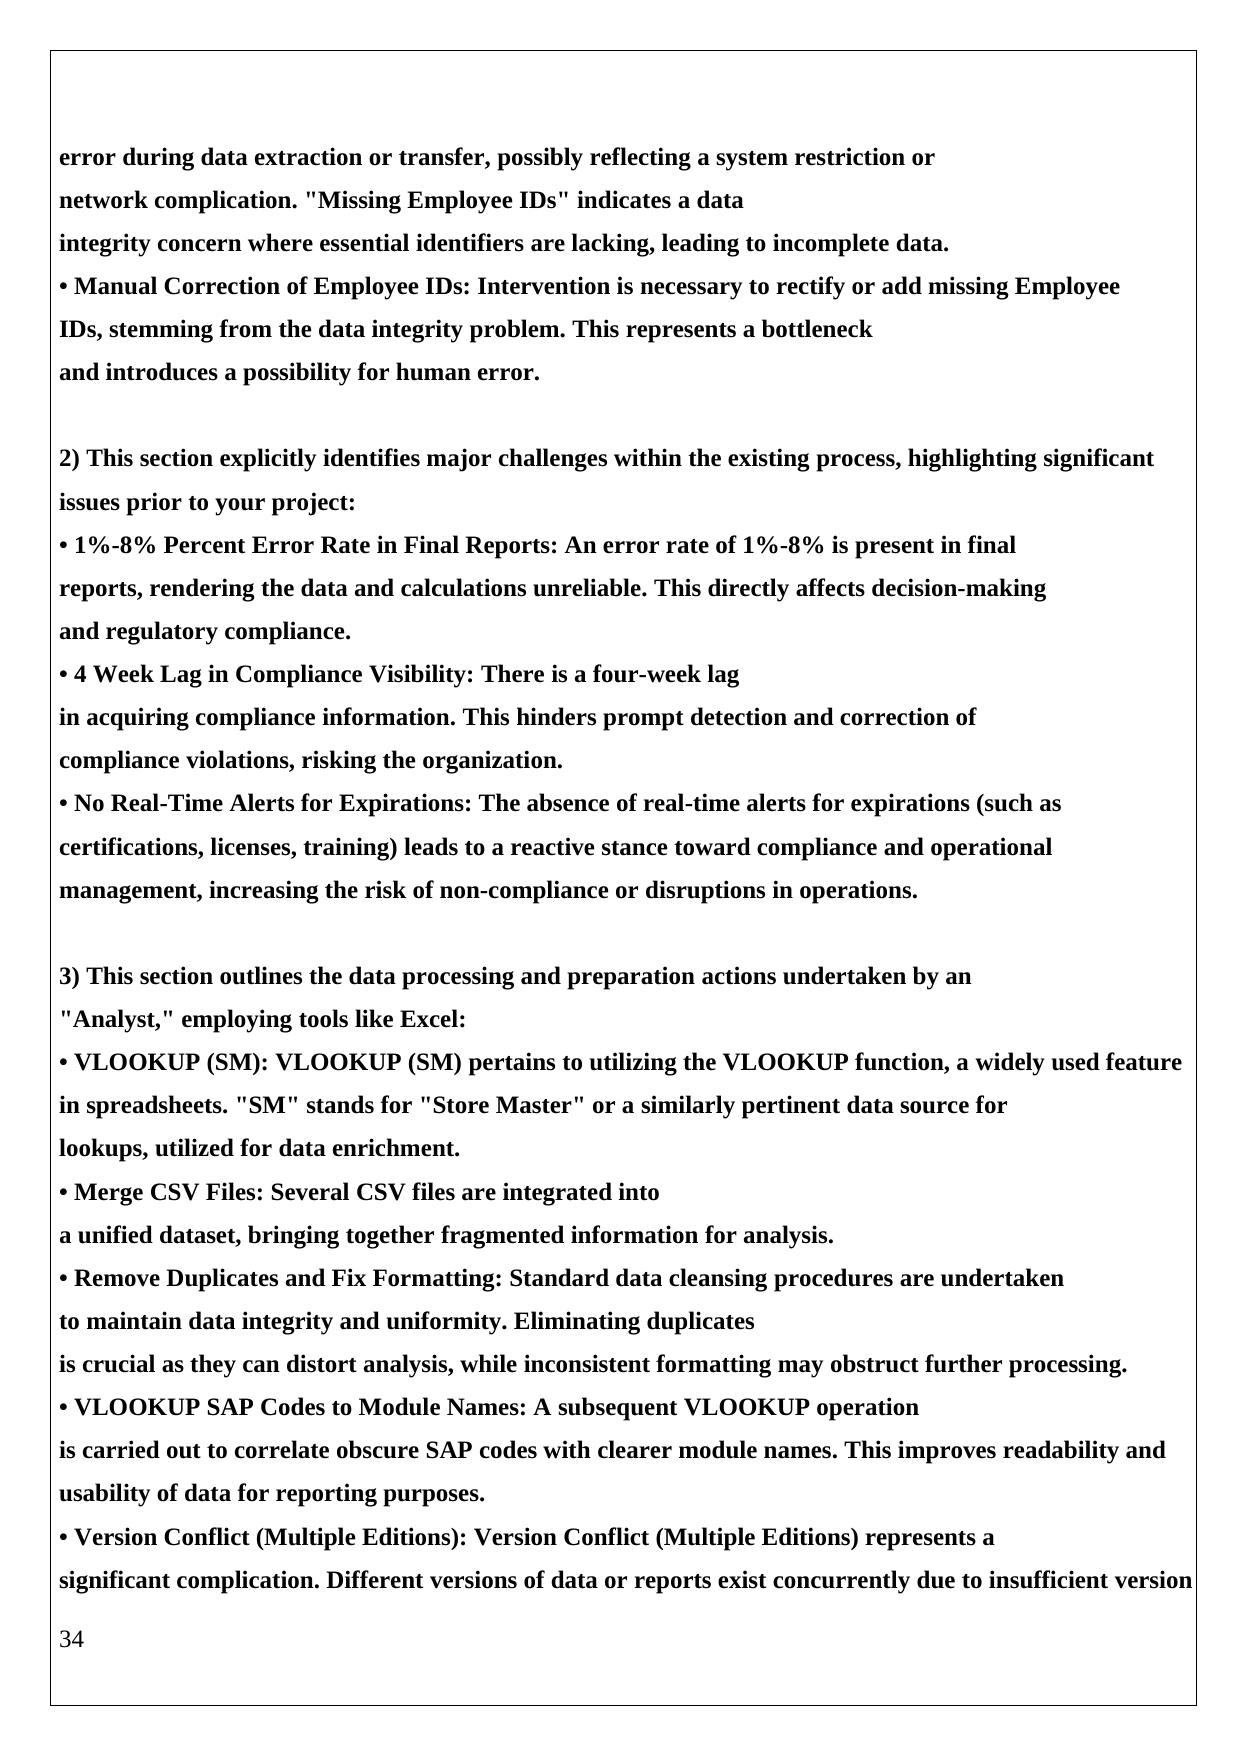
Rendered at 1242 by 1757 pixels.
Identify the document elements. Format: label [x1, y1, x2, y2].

text [59, 142, 1196, 1593]
